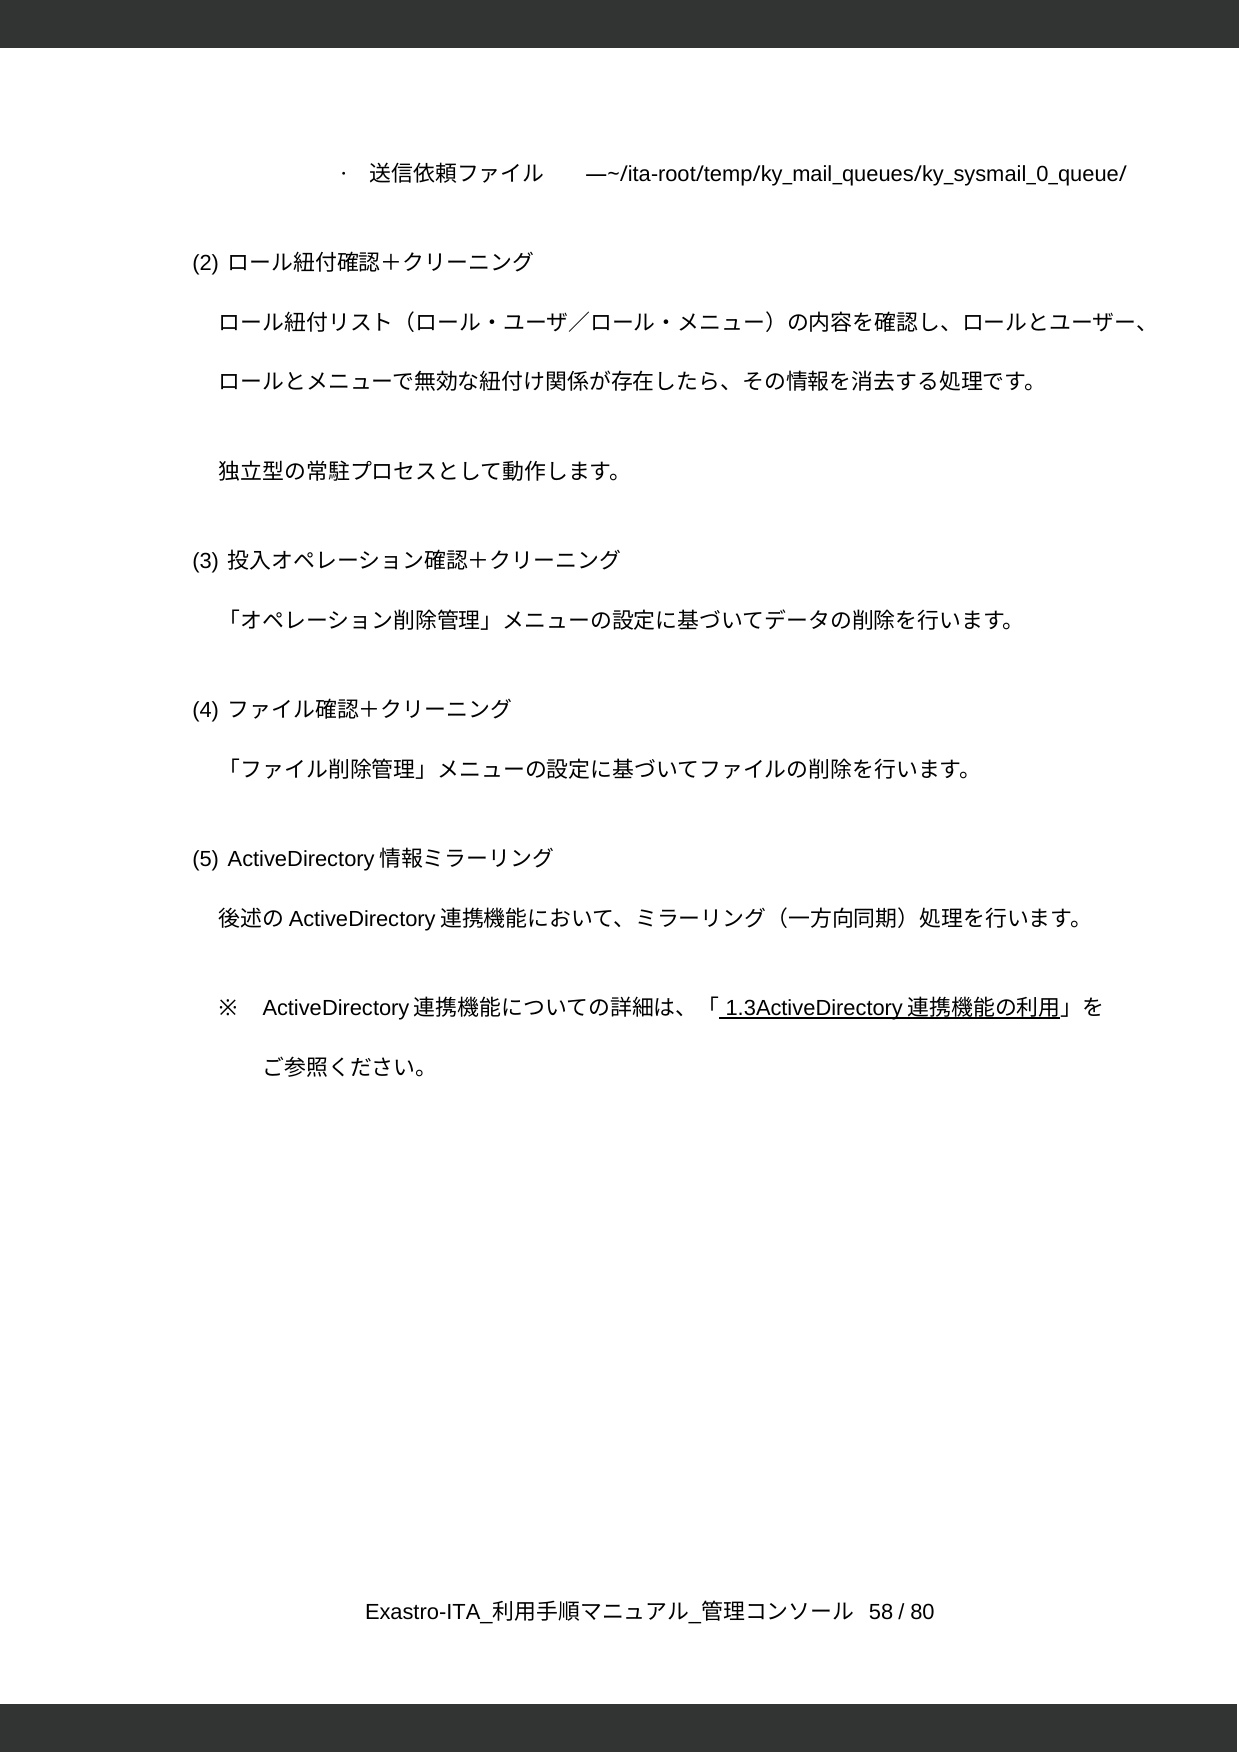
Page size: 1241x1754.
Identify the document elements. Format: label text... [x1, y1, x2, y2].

text 「ファイル削除管理」メニューの設定に基づいてファイルの削除を行います。 [218, 738, 1152, 797]
text ご参照ください。 [262, 1036, 1152, 1095]
list 送信依頼ファイル ―~/ita-root/temp/ky_mail_queues/ky_sysmail_0_queue/ [340, 142, 1152, 201]
text ロールとメニューで無効な紐付け関係が存在したら、その情報を消去する処理です。 [218, 350, 1152, 410]
subtitle ActiveDirectory情報ミラーリング [192, 827, 1152, 887]
picture [0, 0, 1239, 48]
list ActiveDirectory連携機能についての詳細は、「 1.3ActiveDirectory連携機能の利用」を [218, 976, 1152, 1036]
text ロール紐付リスト（ロール・ユーザ／ロール・メニュー）の内容を確認し、ロールとユーザー、 [218, 291, 1152, 350]
picture [0, 1704, 1237, 1752]
subtitle ファイル確認＋クリーニング [192, 678, 1152, 738]
subtitle 投入オペレーション確認＋クリーニング [192, 529, 1152, 589]
text 後述のActiveDirectory連携機能において、ミラーリング（一方向同期）処理を行います。 [218, 887, 1152, 946]
subtitle ロール紐付確認＋クリーニング [192, 231, 1152, 291]
text 「オペレーション削除管理」メニューの設定に基づいてデータの削除を行います。 [218, 589, 1152, 648]
text 独立型の常駐プロセスとして動作します。 [218, 440, 1152, 499]
